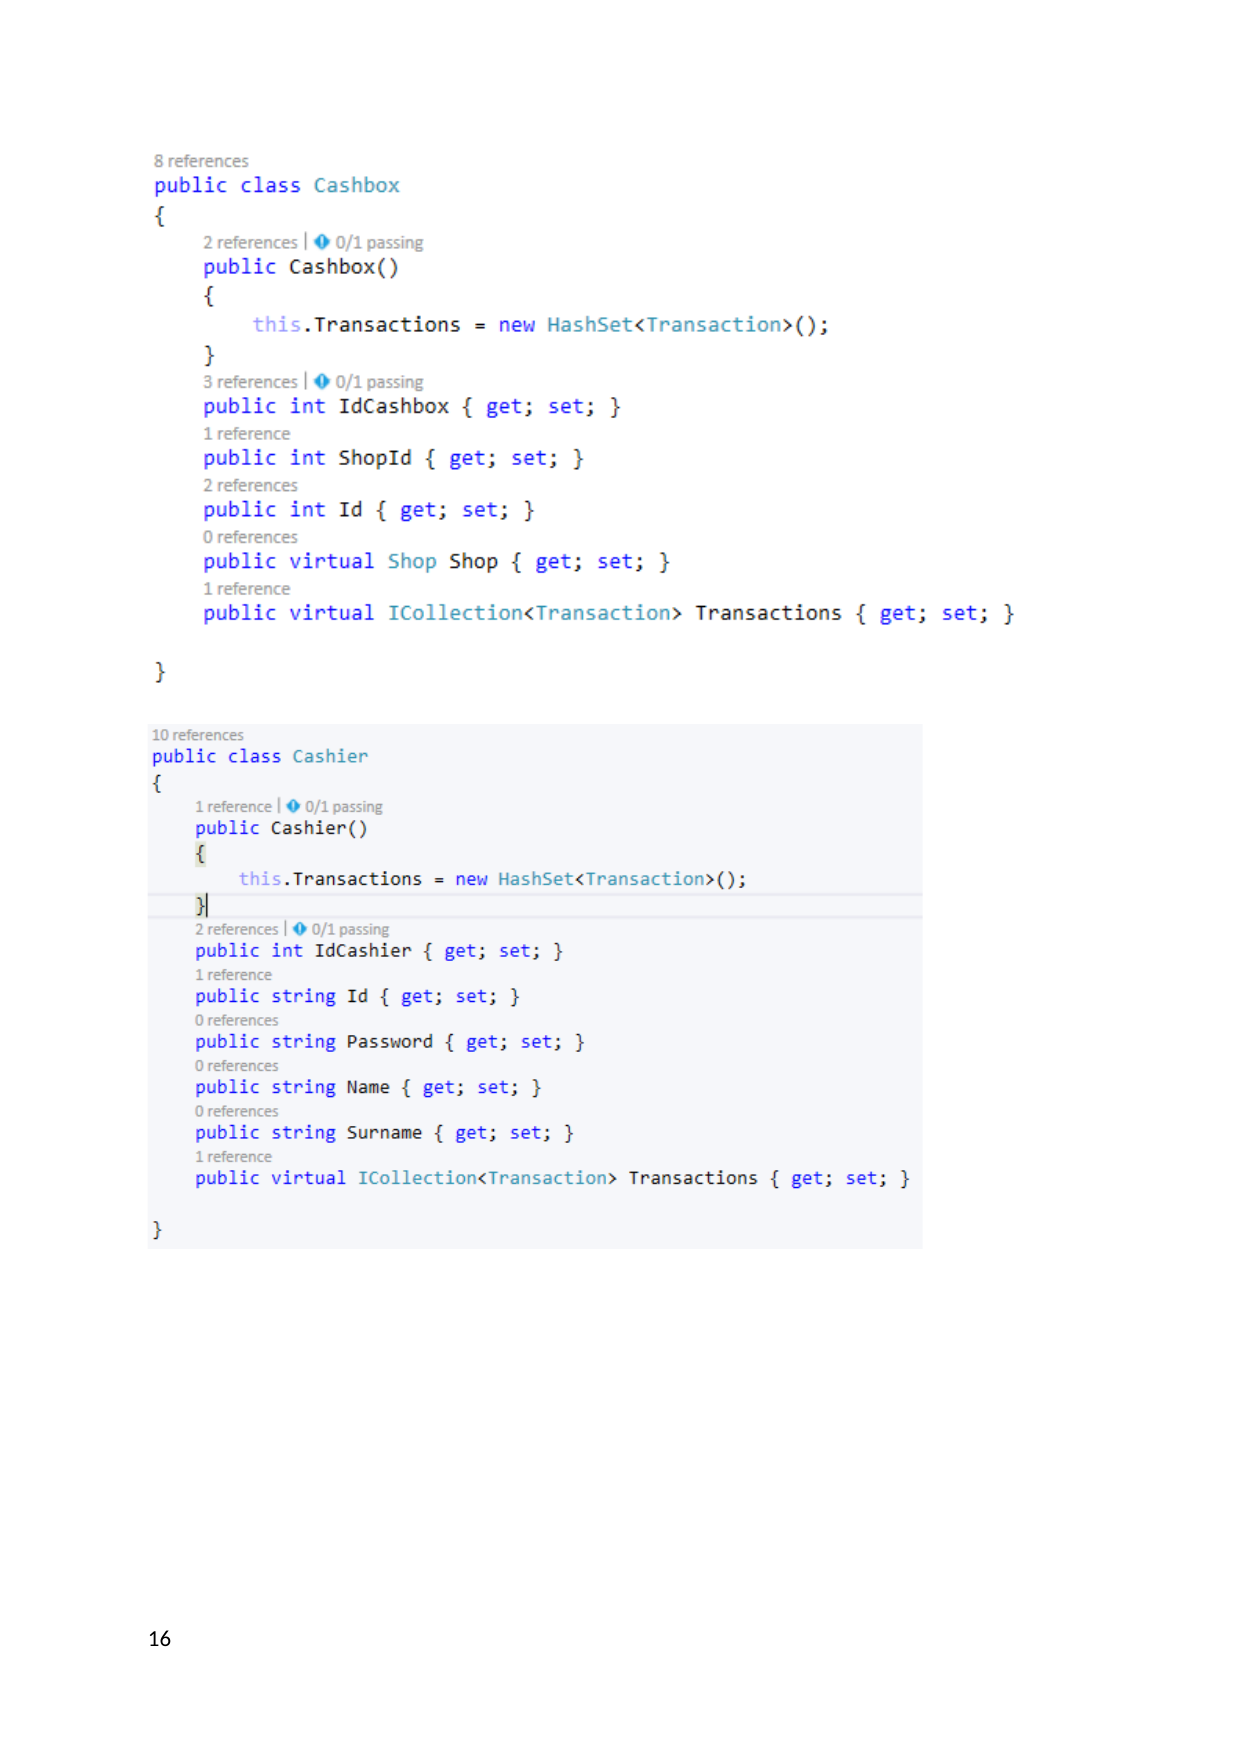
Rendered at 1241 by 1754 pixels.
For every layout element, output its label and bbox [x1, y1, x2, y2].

picture [147, 147, 1031, 700]
picture [147, 724, 923, 1249]
